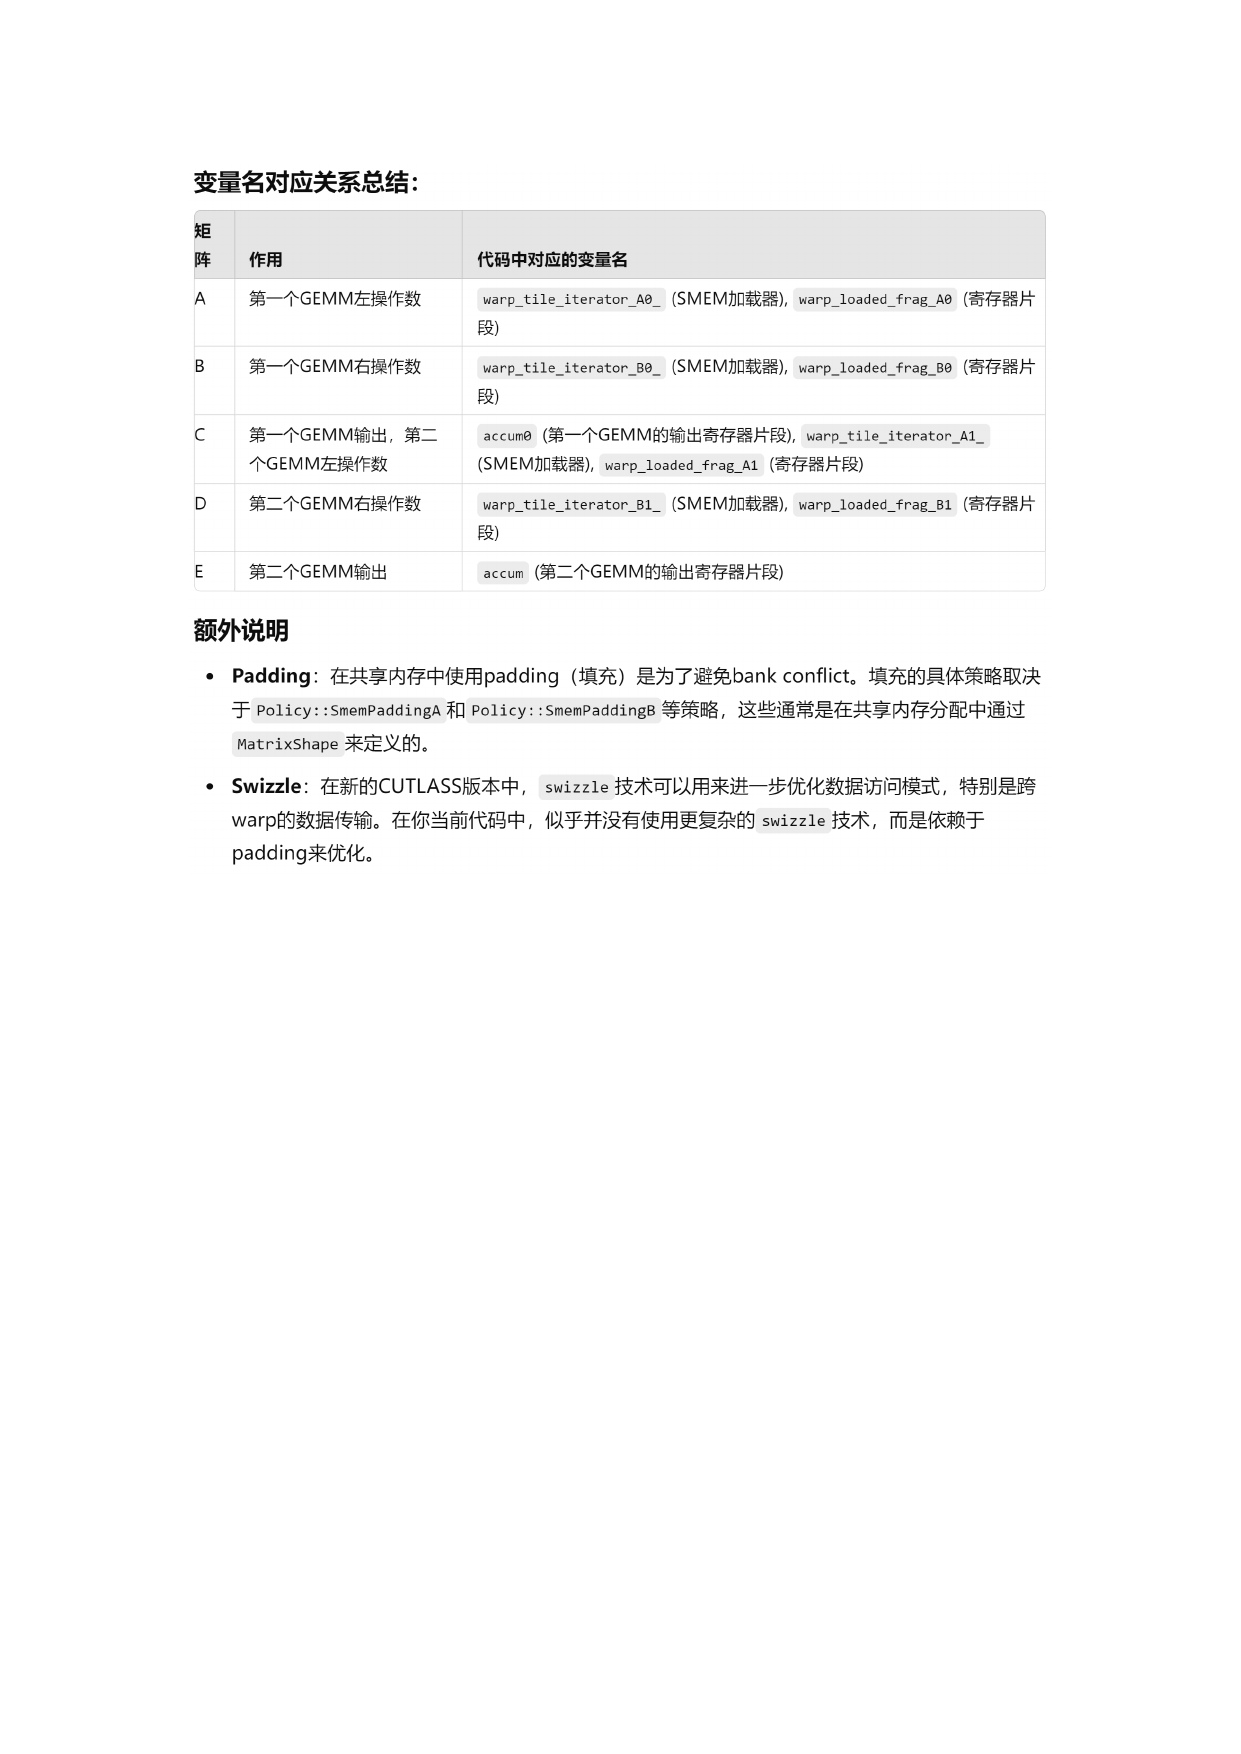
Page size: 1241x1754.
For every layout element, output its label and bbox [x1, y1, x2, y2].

picture [187, 165, 1053, 874]
